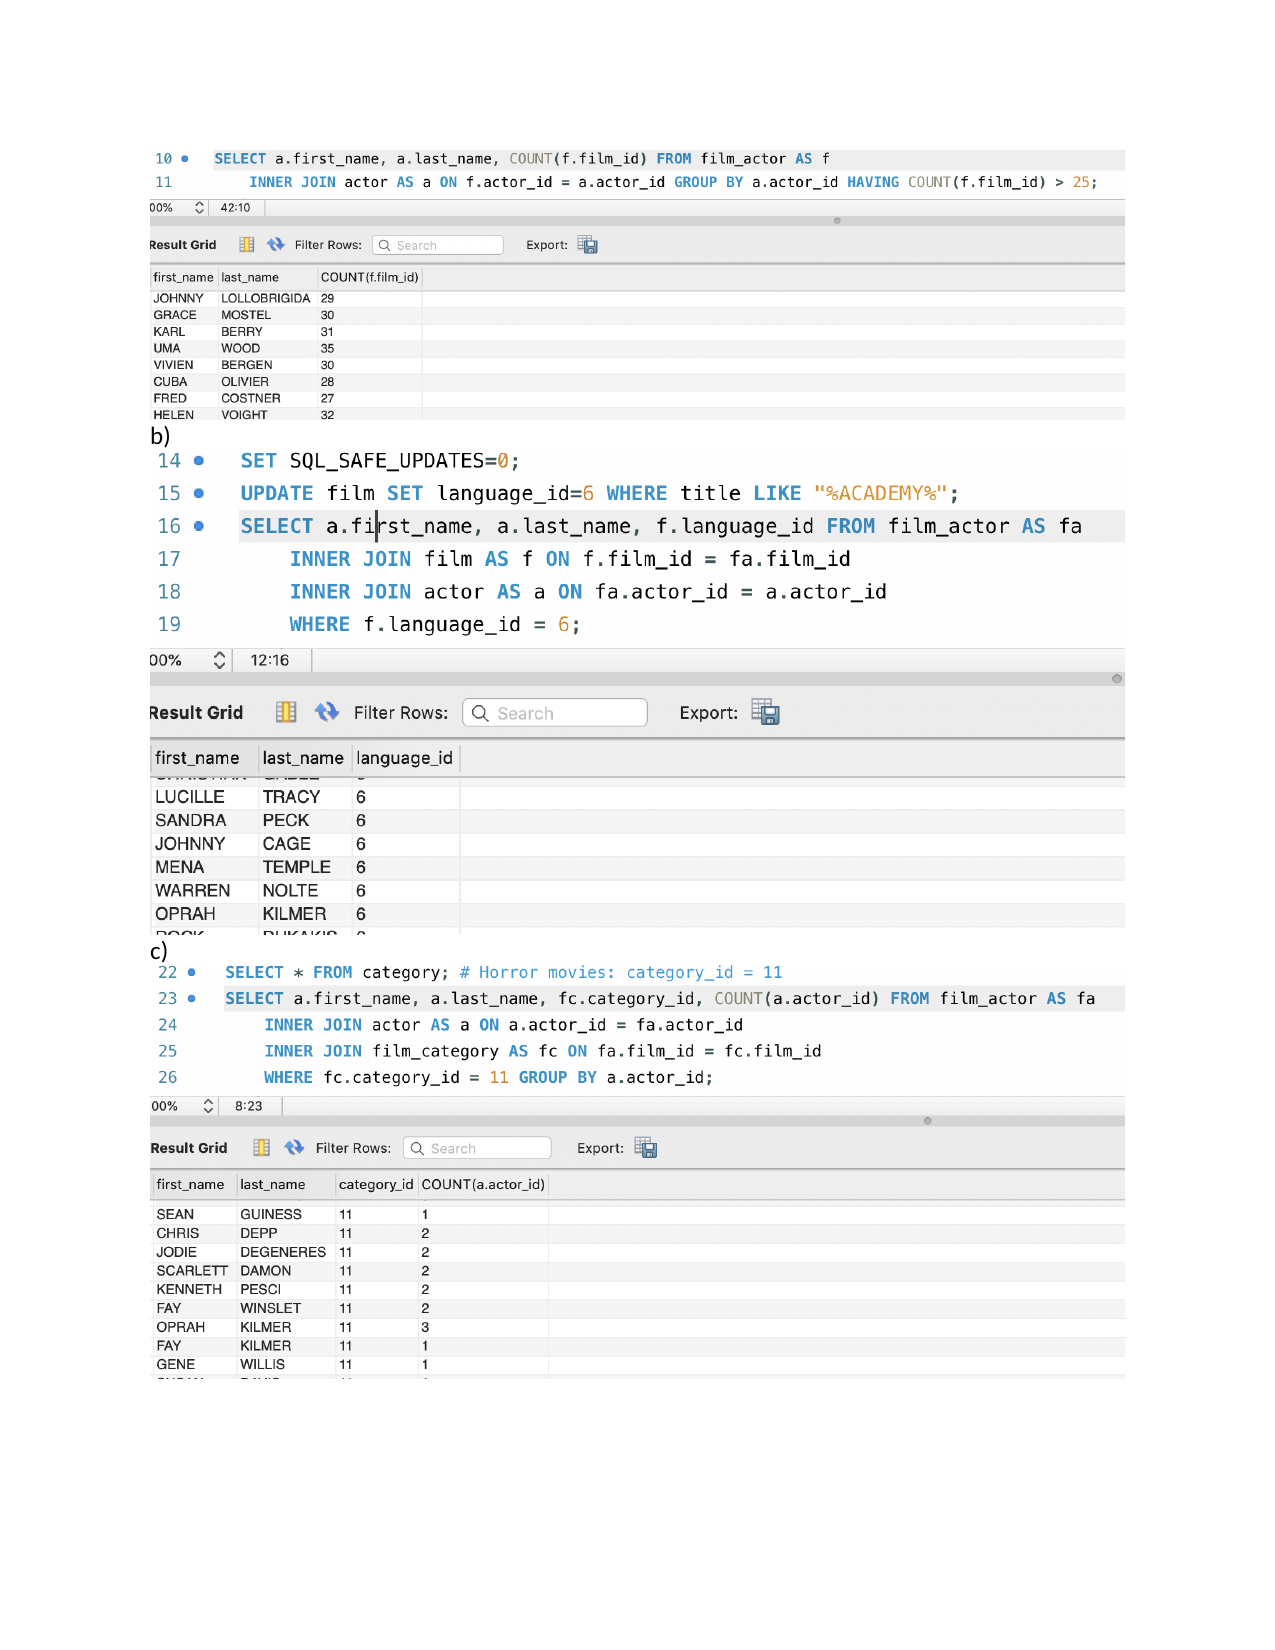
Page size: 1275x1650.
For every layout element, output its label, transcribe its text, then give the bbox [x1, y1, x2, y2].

picture [150, 450, 1125, 935]
text c) [150, 935, 1125, 965]
text b) [150, 420, 1125, 450]
picture [150, 965, 1125, 1379]
picture [150, 150, 1125, 420]
